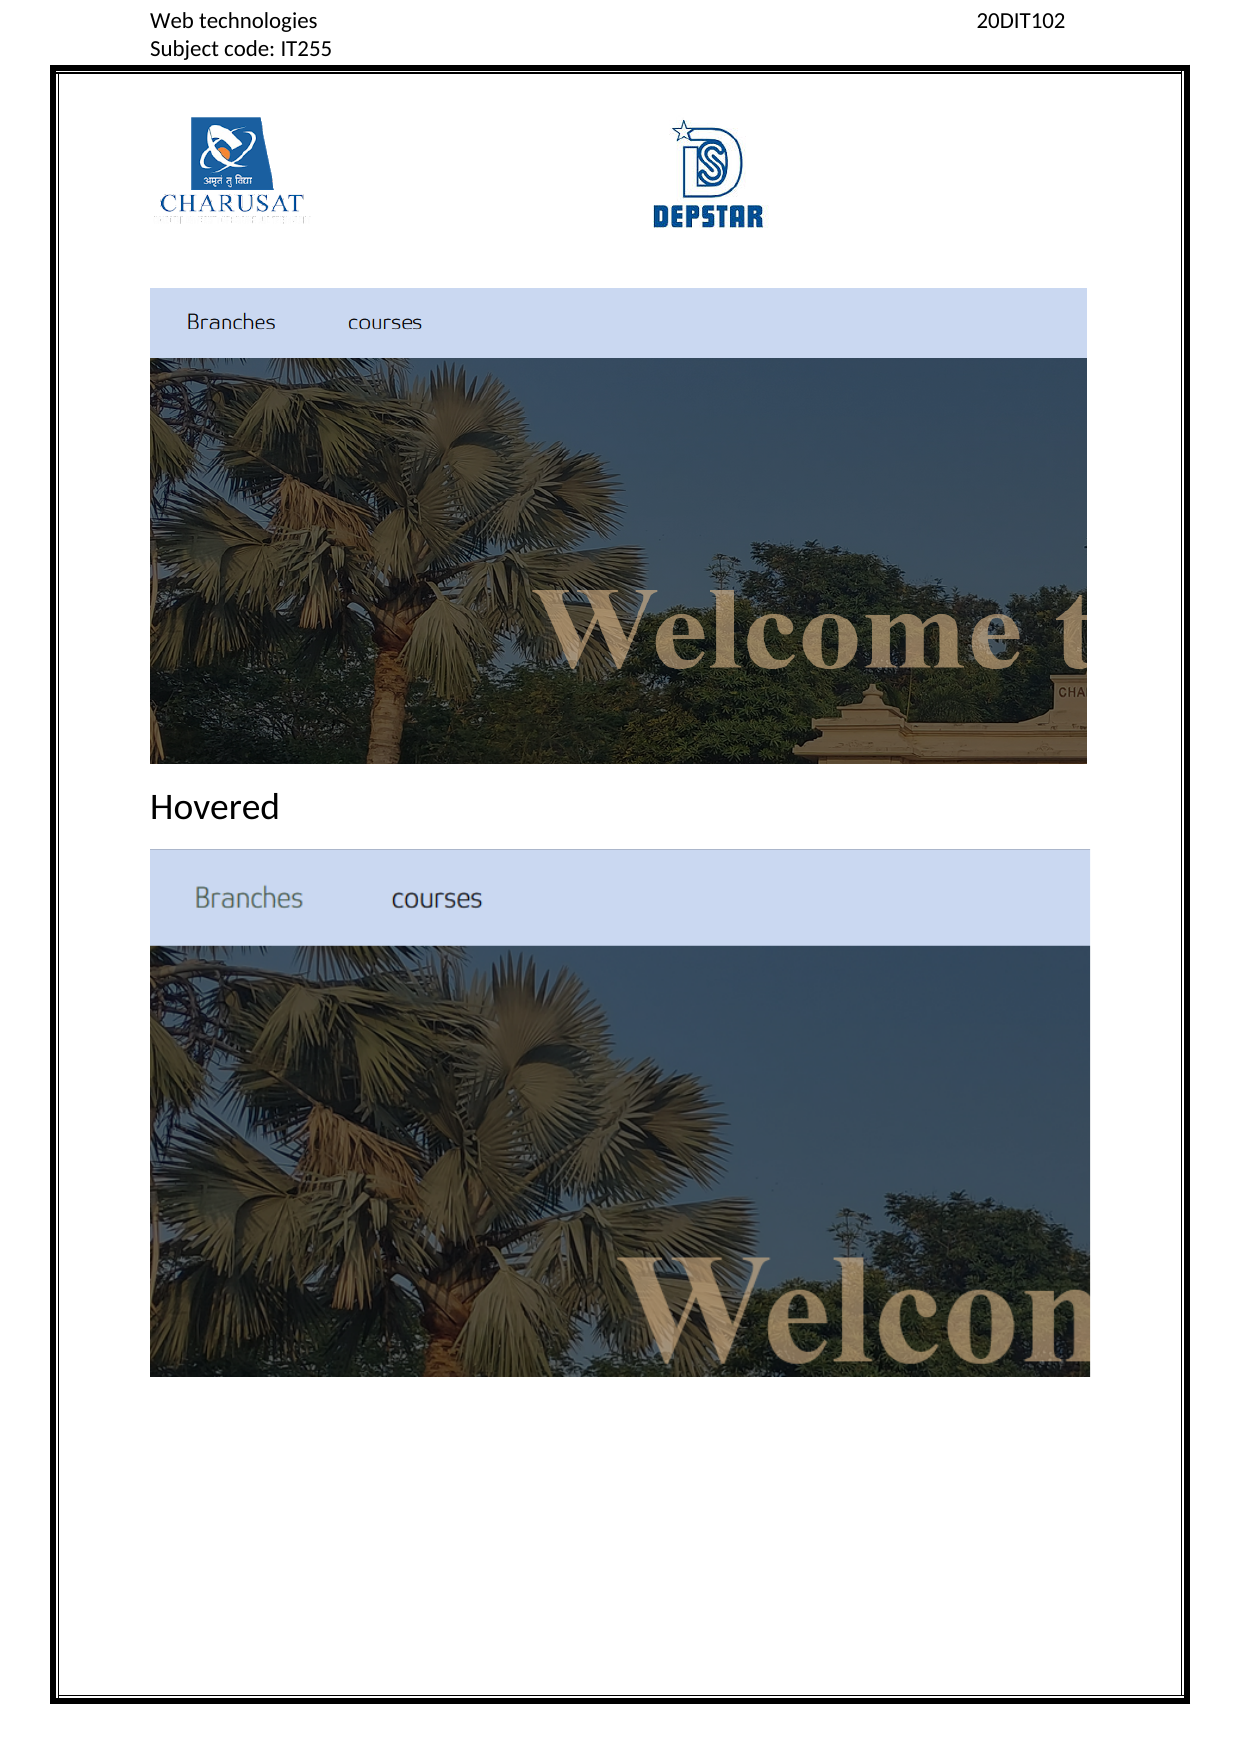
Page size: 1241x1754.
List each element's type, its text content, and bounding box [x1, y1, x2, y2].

picture [150, 288, 1087, 764]
picture [150, 97, 314, 261]
text Hovered [150, 783, 1090, 829]
picture [622, 90, 796, 261]
picture [150, 849, 1091, 1377]
